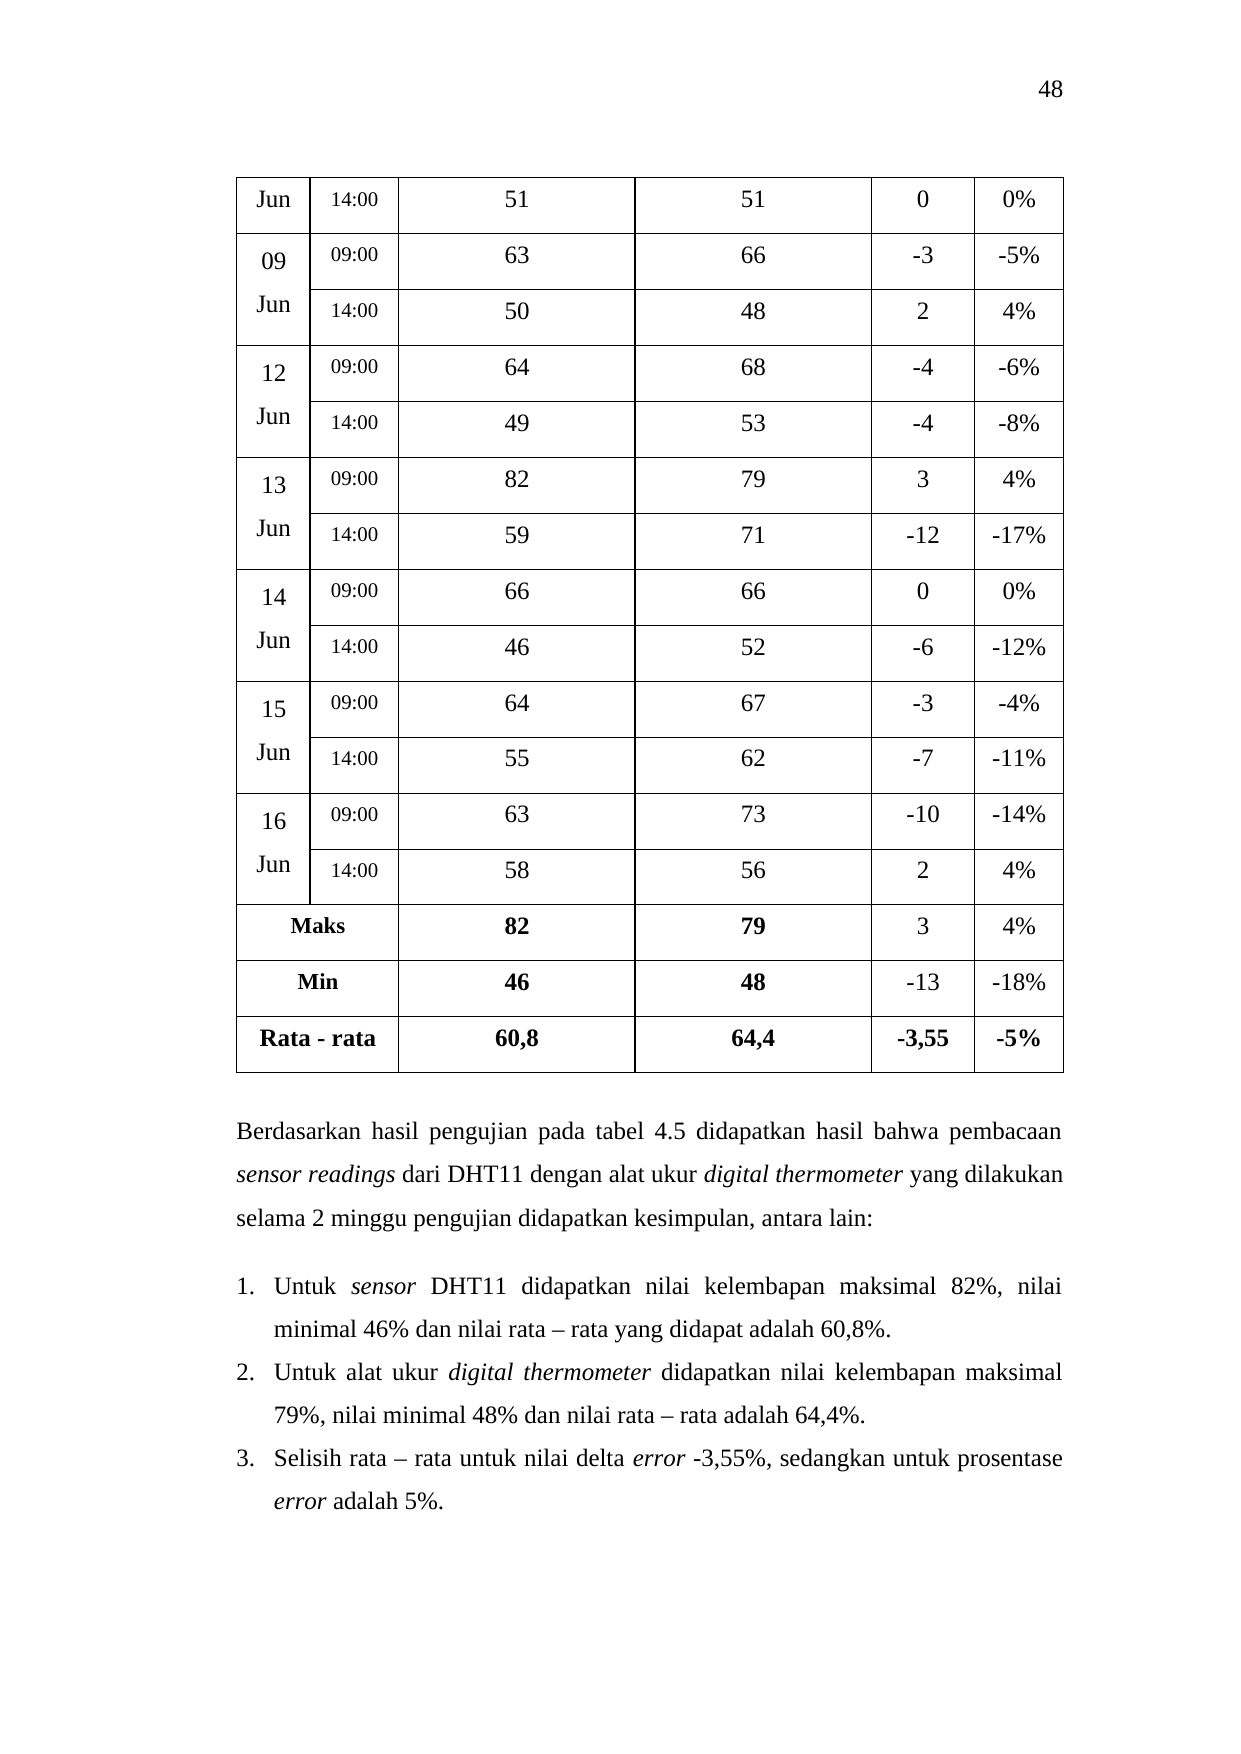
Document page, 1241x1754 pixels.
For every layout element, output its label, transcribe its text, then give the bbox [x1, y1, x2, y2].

table_cell 64 [399, 346, 634, 401]
table_cell 09:00 [311, 682, 398, 737]
text Berdasarkan hasil pengujian pada tabel 4.5 didapatkan hasil bahwa pembacaan sensor readings dari DHT11 dengan alat ukur digital thermometer yang dilakukan selama 2 minggu pengujian didapatkan kesimpulan, antara lain: [236, 1116, 1063, 1231]
table_cell -14% [975, 794, 1063, 848]
table_cell 09:00 [311, 346, 398, 401]
table_cell 15 Jun [237, 682, 309, 792]
table_cell 56 [636, 850, 871, 904]
table_cell 14:00 [311, 402, 398, 457]
table_cell 71 [636, 514, 871, 569]
table_cell 79 [636, 905, 871, 960]
table_cell 62 [636, 738, 871, 792]
table_cell 0 [872, 570, 974, 625]
table_cell -4 [872, 346, 974, 401]
table_cell -5% [975, 1017, 1063, 1072]
table_cell 2 [872, 850, 974, 904]
table_cell 58 [399, 850, 634, 904]
list Untuk sensor DHT11 didapatkan nilai kelembapan maksimal 82%, nilai minimal 46% dan nilai rata – rata yang didapat adalah 60,8%. [236, 1271, 1063, 1343]
table_cell 63 [399, 234, 634, 289]
table_cell -17% [975, 514, 1063, 569]
table_cell -7 [872, 738, 974, 792]
table_cell Rata - rata [237, 1017, 398, 1072]
table_cell 09:00 [311, 570, 398, 625]
table_cell 48 [636, 961, 871, 1016]
table_cell 51 [636, 178, 871, 233]
table_cell 0 [872, 178, 974, 233]
table_cell 46 [399, 626, 634, 681]
table_cell -12 [872, 514, 974, 569]
table_cell -3 [872, 682, 974, 737]
table_cell 14:00 [311, 514, 398, 569]
table_cell 49 [399, 402, 634, 457]
table_cell 16 Jun [237, 794, 309, 904]
table_cell 08 Jun [237, 178, 309, 233]
table_cell -10 [872, 794, 974, 848]
table_cell -3 [872, 234, 974, 289]
table_cell 73 [636, 794, 871, 848]
list Untuk alat ukur digital thermometer didapatkan nilai kelembapan maksimal 79%, nilai minimal 48% dan nilai rata – rata adalah 64,4%. [236, 1357, 1063, 1429]
table_cell 4% [975, 905, 1063, 960]
table_cell 12 Jun [237, 346, 309, 457]
table_cell 3 [872, 905, 974, 960]
table_cell 60,8 [399, 1017, 634, 1072]
table_cell 13 Jun [237, 458, 309, 569]
table_cell 79 [636, 458, 871, 513]
table_cell Min [237, 961, 398, 1016]
table_cell 3 [872, 458, 974, 513]
table_cell 14:00 [311, 738, 398, 792]
table_cell 0% [975, 178, 1063, 233]
table_cell 2 [872, 290, 974, 345]
table_cell 4% [975, 850, 1063, 904]
table_cell 82 [399, 458, 634, 513]
table_cell -4% [975, 682, 1063, 737]
table_cell Maks [237, 905, 398, 960]
table_cell 09:00 [311, 458, 398, 513]
table_cell 51 [399, 178, 634, 233]
table_cell 53 [636, 402, 871, 457]
table_cell 55 [399, 738, 634, 792]
table_cell -13 [872, 961, 974, 1016]
table_cell 59 [399, 514, 634, 569]
table_cell -18% [975, 961, 1063, 1016]
table_cell -3,55 [872, 1017, 974, 1072]
list Selisih rata – rata untuk nilai delta error -3,55%, sedangkan untuk prosentase error adalah 5%. [236, 1443, 1063, 1515]
table_cell 63 [399, 794, 634, 848]
table_cell -5% [975, 234, 1063, 289]
table_cell 09:00 [311, 234, 398, 289]
table_cell 4% [975, 458, 1063, 513]
table_cell -4 [872, 402, 974, 457]
table_cell -8% [975, 402, 1063, 457]
table_cell -11% [975, 738, 1063, 792]
table_cell 68 [636, 346, 871, 401]
table_cell 14:00 [311, 178, 398, 233]
table_cell 0% [975, 570, 1063, 625]
table_cell 50 [399, 290, 634, 345]
table_cell -12% [975, 626, 1063, 681]
table_cell 48 [636, 290, 871, 345]
table_cell 64 [399, 682, 634, 737]
table_cell 46 [399, 961, 634, 1016]
table_cell -6% [975, 346, 1063, 401]
table_cell 14:00 [311, 626, 398, 681]
table_cell 14 Jun [237, 570, 309, 681]
table_cell 09 Jun [237, 234, 309, 345]
table_cell -6 [872, 626, 974, 681]
table_cell 52 [636, 626, 871, 681]
table_cell 4% [975, 290, 1063, 345]
table_cell 64,4 [636, 1017, 871, 1072]
table_cell 09:00 [311, 794, 398, 848]
table_cell 14:00 [311, 290, 398, 345]
table_cell 66 [636, 570, 871, 625]
table_cell 66 [399, 570, 634, 625]
table_cell 14:00 [311, 850, 398, 904]
table_cell 82 [399, 905, 634, 960]
table_cell 67 [636, 682, 871, 737]
table_cell 66 [636, 234, 871, 289]
